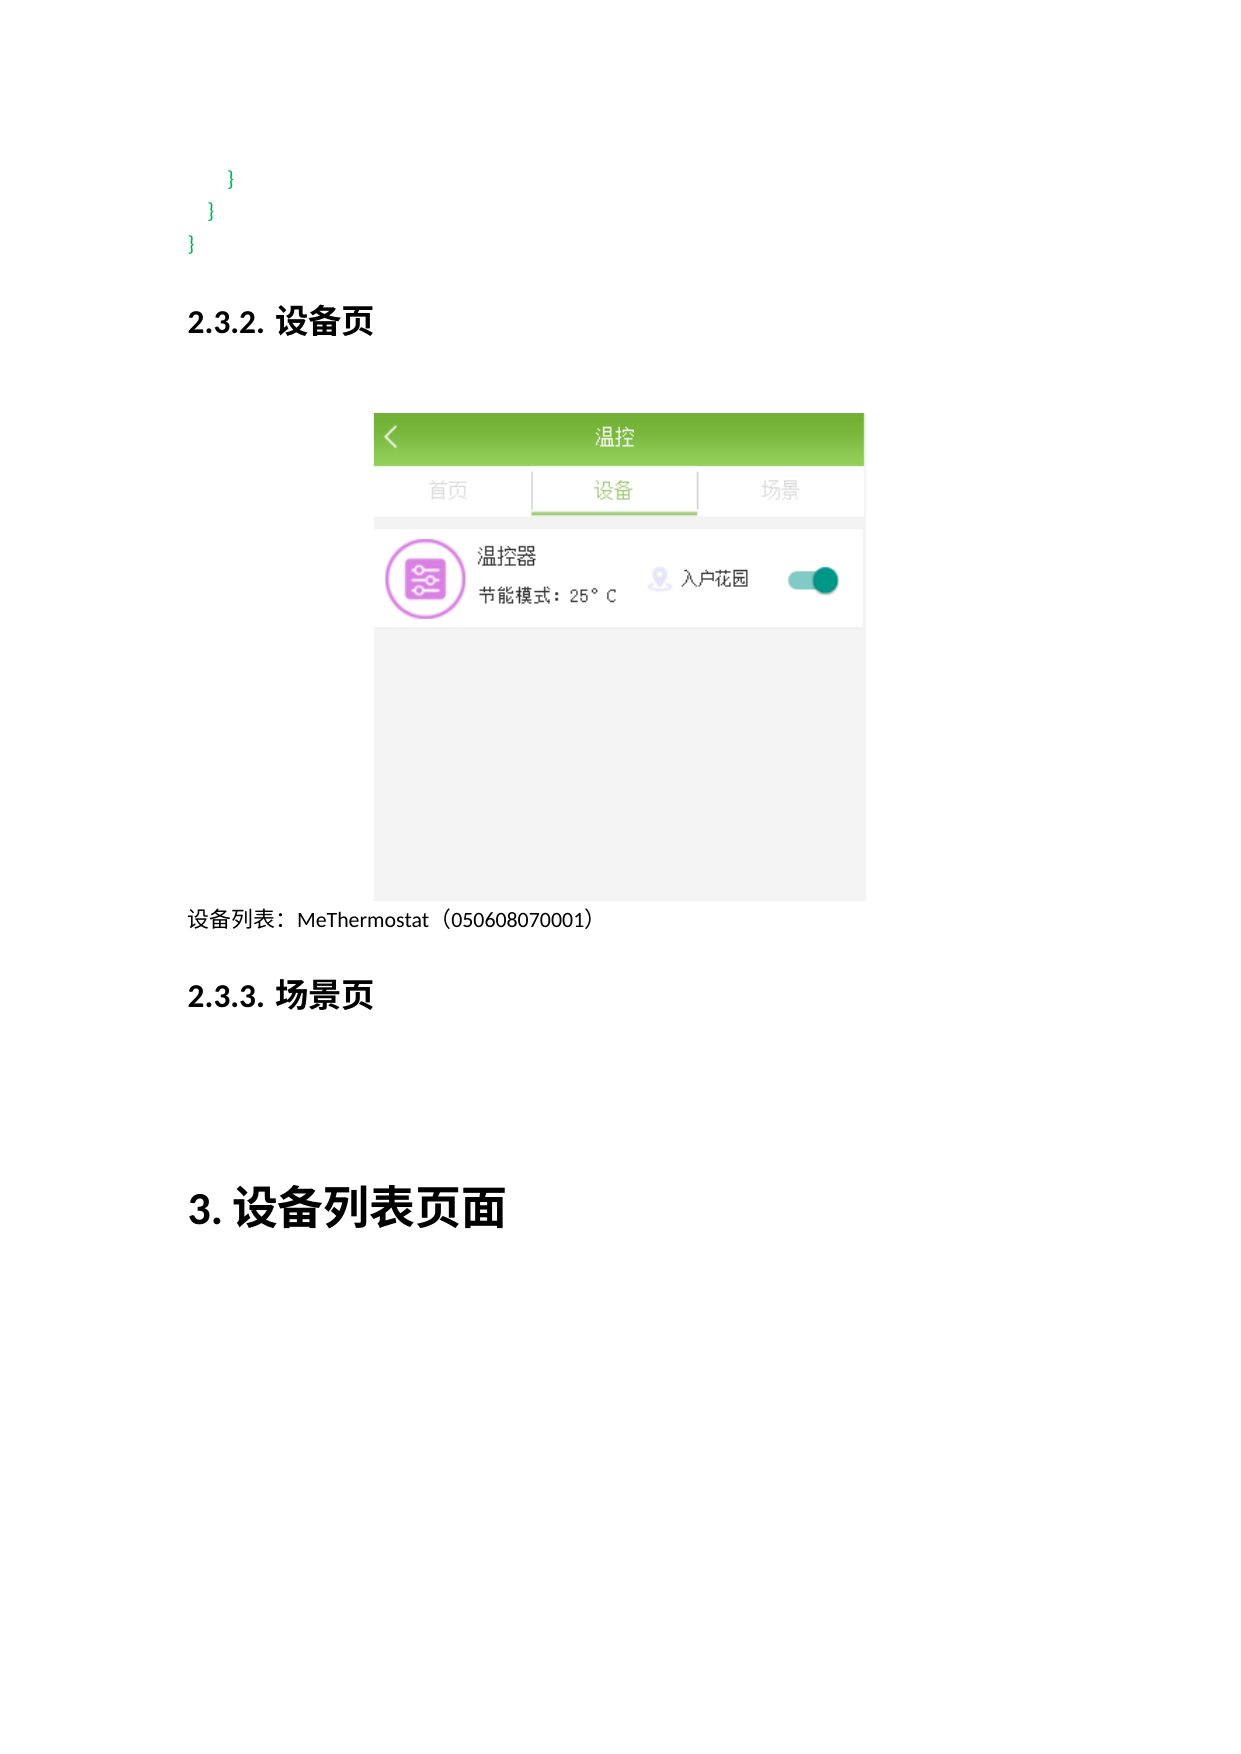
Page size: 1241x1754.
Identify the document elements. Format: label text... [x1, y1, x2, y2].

text } [187, 227, 1053, 259]
subtitle 设备页 [187, 287, 1053, 352]
text } [187, 162, 1053, 194]
picture [373, 413, 867, 901]
subtitle 设备列表页面 [187, 1156, 1053, 1253]
text 设备列表：MeThermostat（050608070001） [187, 901, 1053, 934]
text } [187, 194, 1053, 227]
subtitle 场景页 [187, 961, 1053, 1026]
